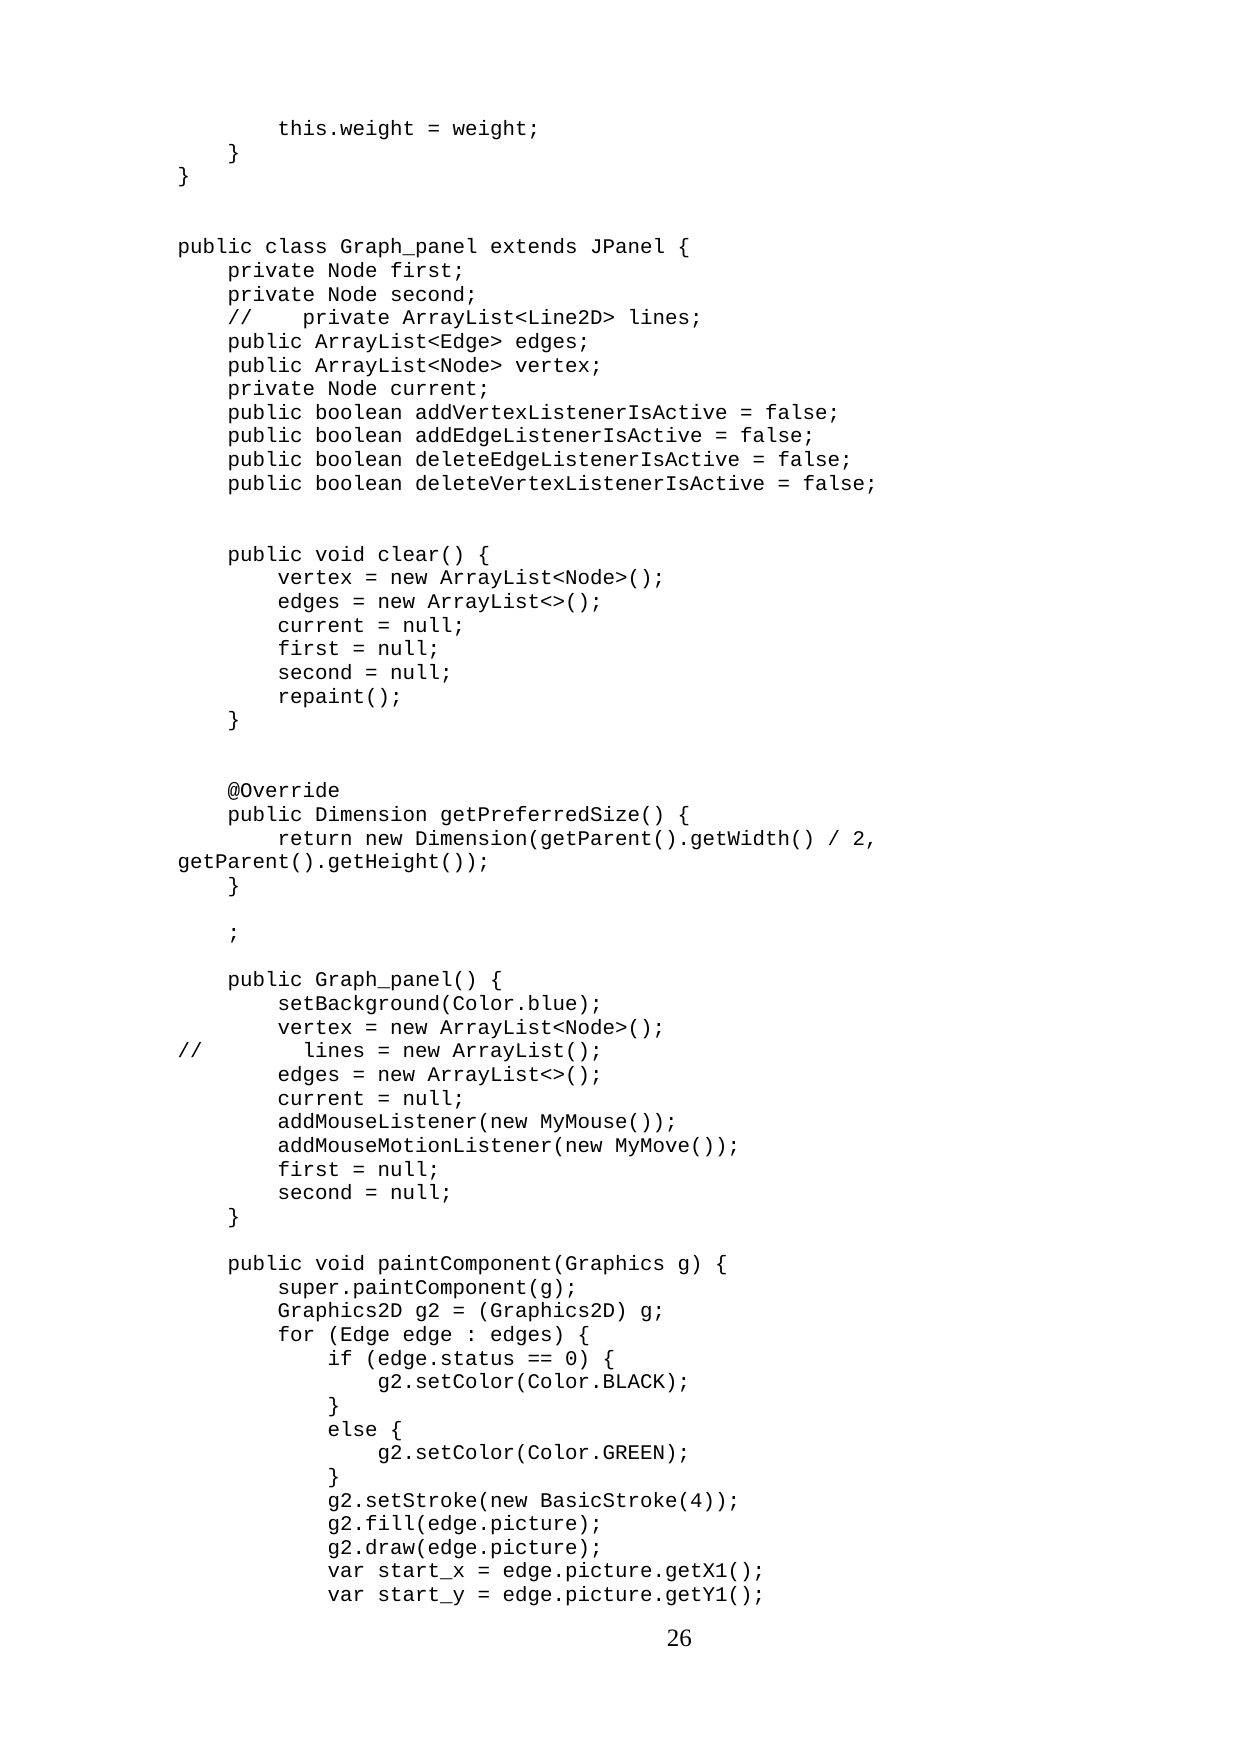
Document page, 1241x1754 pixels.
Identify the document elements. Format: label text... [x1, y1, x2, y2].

text public boolean addEdgeListenerIsActive = false; [177, 426, 1181, 449]
text } [177, 165, 1181, 189]
text public boolean addVertexListenerIsActive = false; [177, 402, 1181, 426]
text second = null; [177, 1182, 1181, 1206]
text second = null; [177, 662, 1181, 686]
text return new Dimension(getParent().getWidth() / 2, getParent().getHeight()); [177, 827, 1181, 875]
text g2.setStroke(new BasicStroke(4)); [177, 1489, 1181, 1513]
text addMouseListener(new MyMouse()); [177, 1111, 1181, 1135]
text public Dimension getPreferredSize() { [177, 804, 1181, 827]
text private Node second; [177, 284, 1181, 307]
text setBackground(Color.blue); [177, 993, 1181, 1017]
text g2.fill(edge.picture); [177, 1513, 1181, 1537]
text } [177, 1466, 1181, 1489]
text g2.setColor(Color.GREEN); [177, 1442, 1181, 1466]
text public ArrayList<Edge> edges; [177, 331, 1181, 354]
text public void paintComponent(Graphics g) { [177, 1253, 1181, 1277]
text Graphics2D g2 = (Graphics2D) g; [177, 1300, 1181, 1324]
text g2.draw(edge.picture); [177, 1537, 1181, 1561]
text private Node current; [177, 378, 1181, 402]
text private Node first; [177, 260, 1181, 284]
text public void clear() { [177, 544, 1181, 567]
text vertex = new ArrayList<Node>(); [177, 567, 1181, 591]
text public class Graph_panel extends JPanel { [177, 236, 1181, 260]
text this.weight = weight; [177, 118, 1181, 142]
text else { [177, 1419, 1181, 1442]
text vertex = new ArrayList<Node>(); [177, 1017, 1181, 1040]
text current = null; [177, 1088, 1181, 1111]
text for (Edge edge : edges) { [177, 1324, 1181, 1348]
text } [177, 875, 1181, 898]
text // private ArrayList<Line2D> lines; [177, 307, 1181, 331]
text } [177, 709, 1181, 733]
text @Override [177, 780, 1181, 804]
text var start_x = edge.picture.getX1(); [177, 1561, 1181, 1584]
text public boolean deleteVertexListenerIsActive = false; [177, 473, 1181, 496]
text } [177, 142, 1181, 165]
text edges = new ArrayList<>(); [177, 591, 1181, 615]
text public boolean deleteEdgeListenerIsActive = false; [177, 449, 1181, 473]
text } [177, 1206, 1181, 1229]
text var start_y = edge.picture.getY1(); [177, 1584, 1181, 1608]
text first = null; [177, 638, 1181, 662]
text public ArrayList<Node> vertex; [177, 354, 1181, 378]
text // lines = new ArrayList(); [177, 1040, 1181, 1064]
text addMouseMotionListener(new MyMove()); [177, 1135, 1181, 1158]
text edges = new ArrayList<>(); [177, 1064, 1181, 1088]
text ; [177, 922, 1181, 946]
text if (edge.status == 0) { [177, 1348, 1181, 1371]
text first = null; [177, 1158, 1181, 1182]
text public Graph_panel() { [177, 969, 1181, 993]
text current = null; [177, 615, 1181, 638]
text } [177, 1395, 1181, 1419]
text super.paintComponent(g); [177, 1277, 1181, 1300]
text g2.setColor(Color.BLACK); [177, 1371, 1181, 1395]
text repaint(); [177, 686, 1181, 709]
